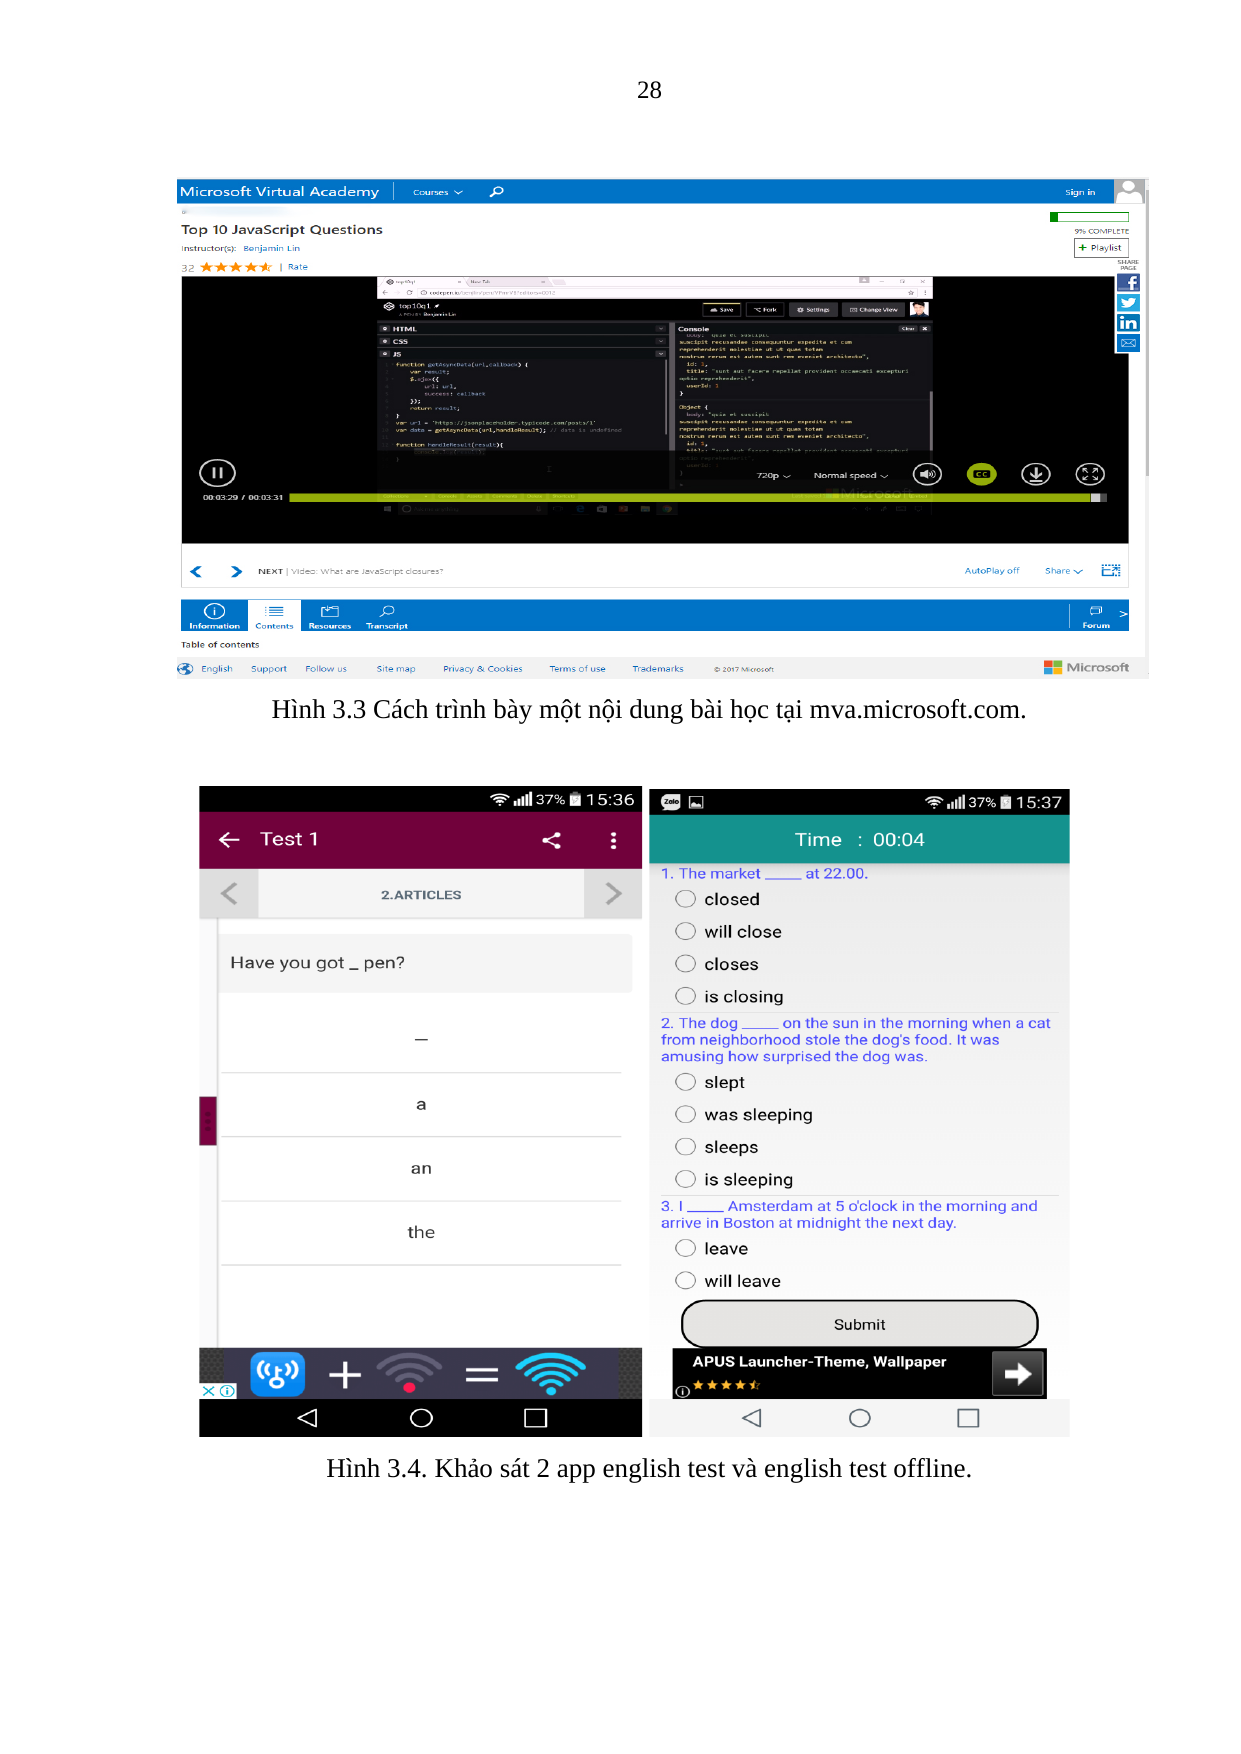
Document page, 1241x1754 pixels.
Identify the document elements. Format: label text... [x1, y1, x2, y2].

picture [649, 789, 1070, 1437]
list Hình 3.4. Khảo sát 2 app english test và english test offline. [177, 1452, 1122, 1483]
picture [199, 786, 643, 1437]
list Hình 3.3 Cách trình bày một nội dung bài học tại mva.microsoft.com. [177, 693, 1122, 724]
picture [177, 177, 1149, 679]
